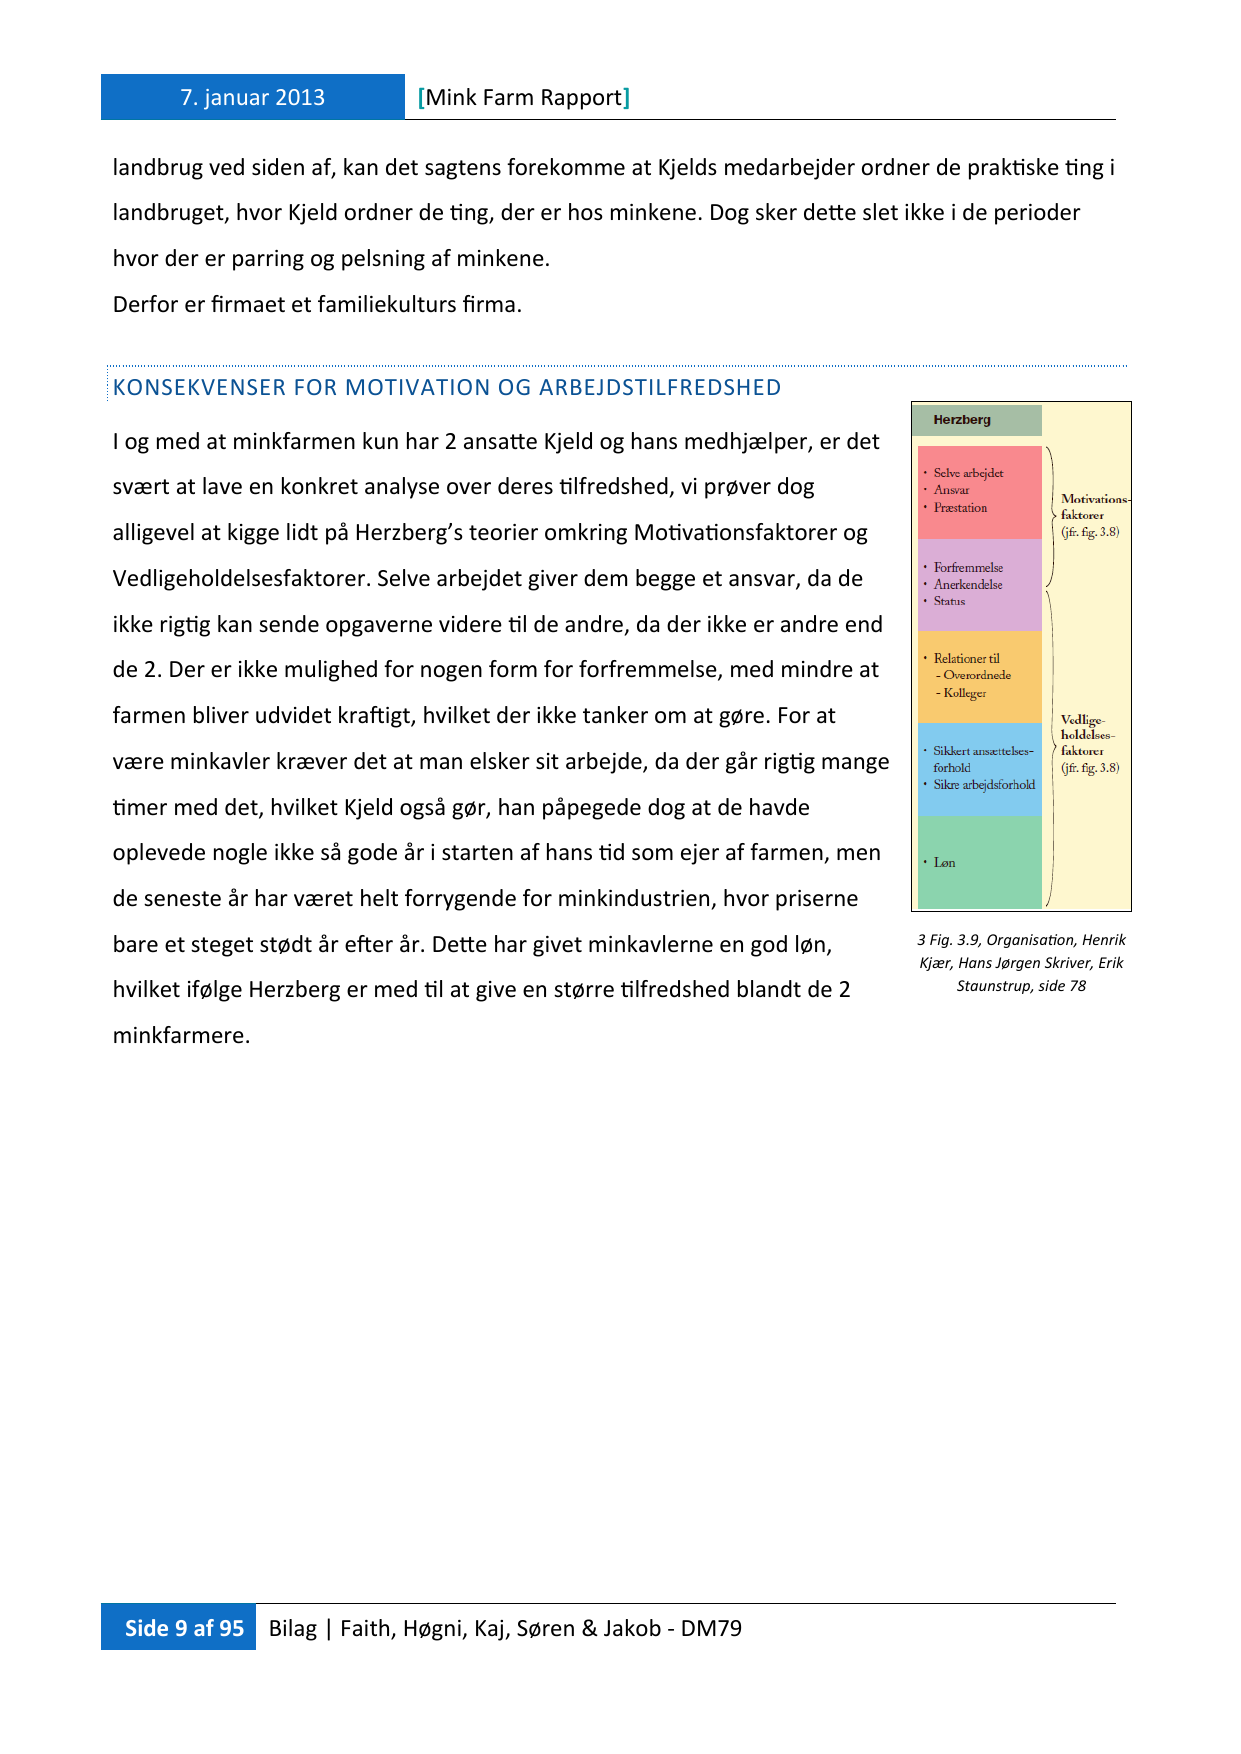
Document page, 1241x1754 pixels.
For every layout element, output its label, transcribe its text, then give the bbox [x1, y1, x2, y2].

subtitle Konsekvenser for motivation og arbejdstilfredshed [107, 365, 1128, 401]
picture [912, 402, 1131, 909]
text I og med at minkfarmen kun har 2 ansatte Kjeld og hans medhjælper, er det svært at lave en konkret analyse over deres tilfredshed, vi prøver dog alligevel at kigge lidt på Herzberg’s teorier omkring Motivationsfaktorer og Vedligeholdelsesfaktorer. Selve arbejdet giver dem begge et ansvar, da de ikke rigtig kan sende opgaverne videre til de andre, da der ikke er andre end de 2. Der er ikke mulighed for nogen form for forfremmelse, med mindre at farmen bliver udvidet kraftigt, hvilket der ikke tanker om at gøre. For at være minkavler kræver det at man elsker sit arbejde, da der går rigtig mange timer med det, hvilket Kjeld også gør, han påpegede dog at de havde oplevede nogle ikke så gode år i starten af hans tid som ejer af farmen, men de seneste år har været helt forrygende for minkindustrien, hvor priserne bare et steget stødt år efter år. Dette har givet minkavlerne en god løn, hvilket ifølge Herzberg er med til at give en større tilfredshed blandt de 2 minkfarmere. [112, 425, 1128, 1050]
